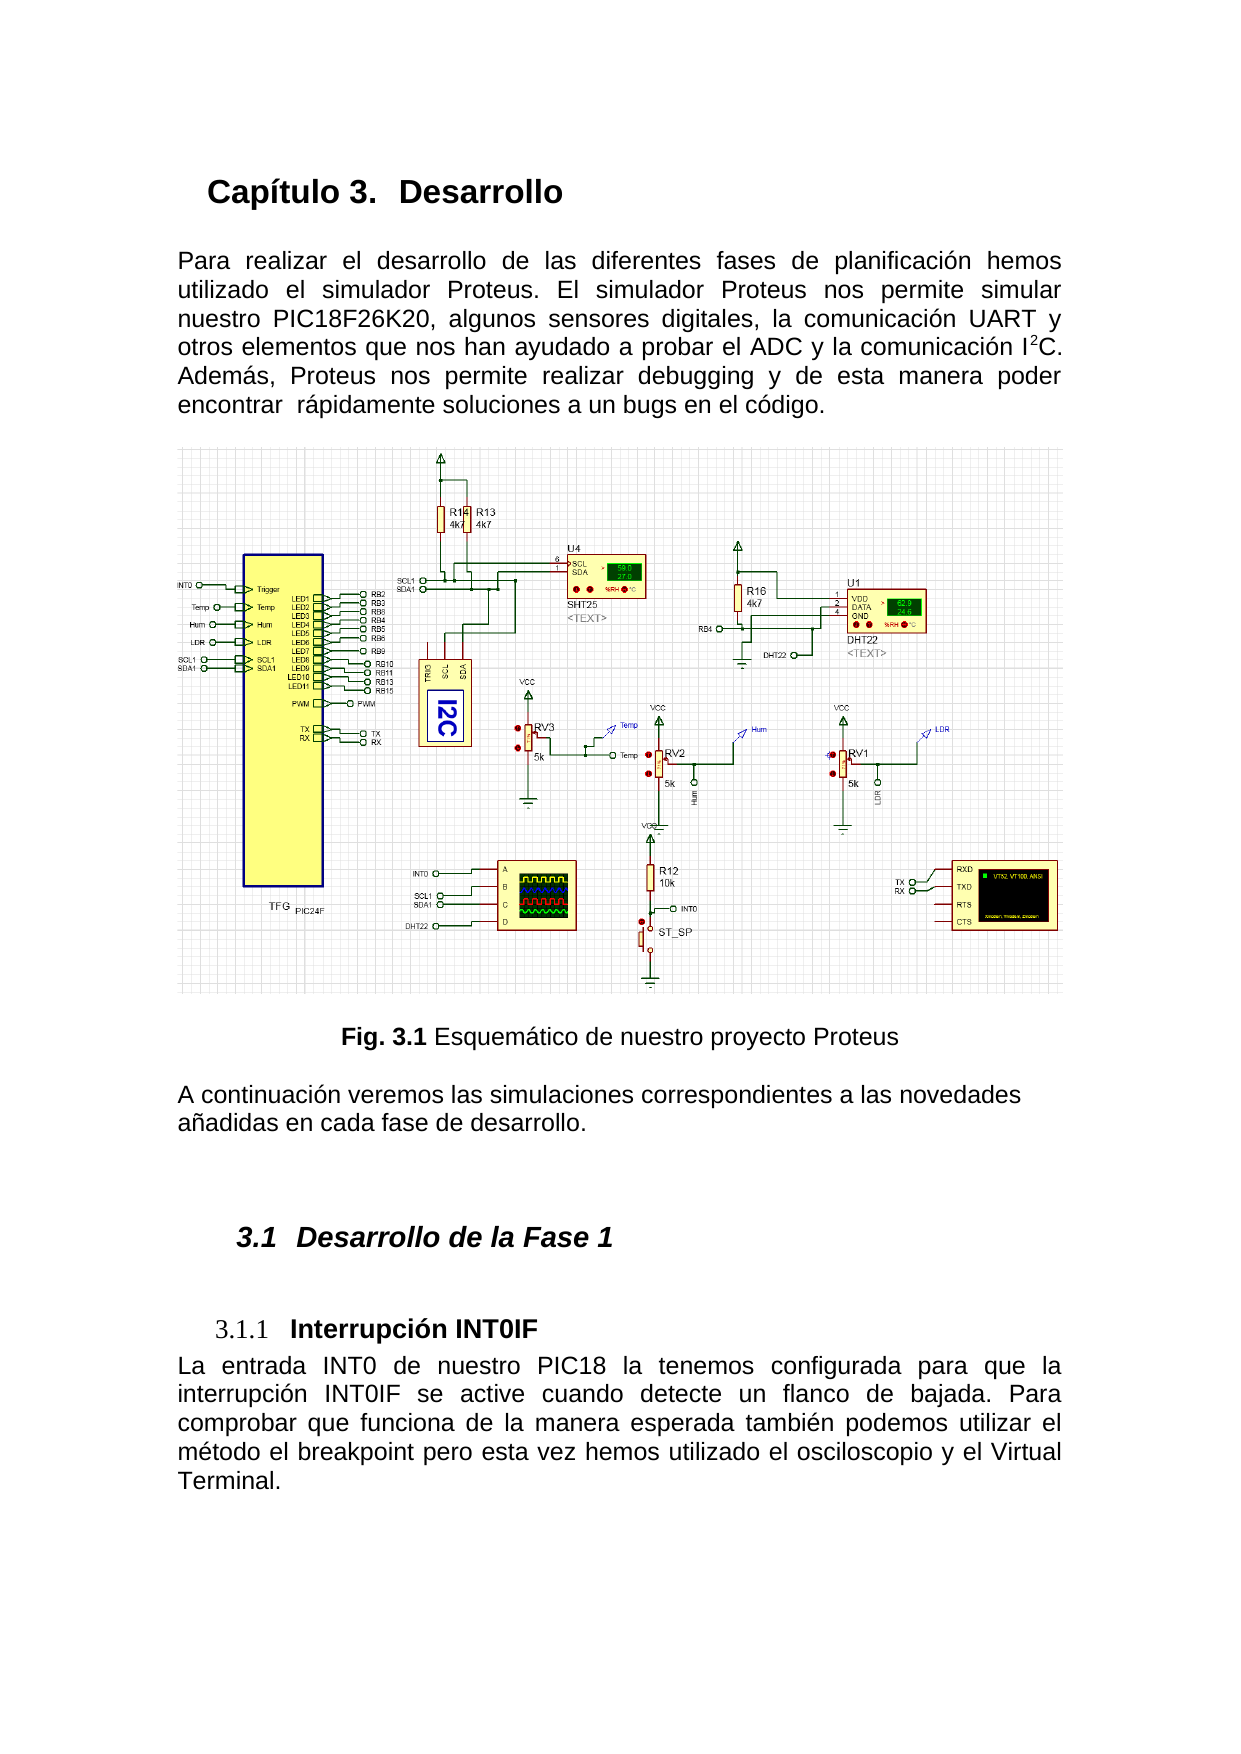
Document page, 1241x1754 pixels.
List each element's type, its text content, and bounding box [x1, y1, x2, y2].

text Fig. 3.1 Esquemático de nuestro proyecto Proteus [177, 1022, 1063, 1051]
text La entrada INT0 de nuestro PIC18 la tenemos configurada para que la interrupción INT0IF se active cuando detecte un flanco de bajada. Para comprobar que funciona de la manera esperada también podemos utilizar el método el breakpoint pero esta vez hemos utilizado el osciloscopio y el Virtual Terminal. [177, 1351, 1063, 1494]
text Para realizar el desarrollo de las diferentes fases de planificación hemos utilizado el simulador Proteus. El simulador Proteus nos permite simular nuestro PIC18F26K20, algunos sensores digitales, la comunicación UART y otros elementos que nos han ayudado a probar el ADC y la comunicación I2C. Además, Proteus nos permite realizar debugging y de esta manera poder encontrar rápidamente soluciones a un bugs en el código. [177, 246, 1063, 418]
subtitle Desarrollo de la Fase 1 [236, 1219, 1063, 1253]
subtitle Interrupción INT0IF [215, 1313, 1063, 1344]
subtitle Desarrollo [207, 173, 1063, 211]
picture [177, 447, 1063, 994]
text A continuación veremos las simulaciones correspondientes a las novedades añadidas en cada fase de desarrollo. [177, 1079, 1063, 1137]
